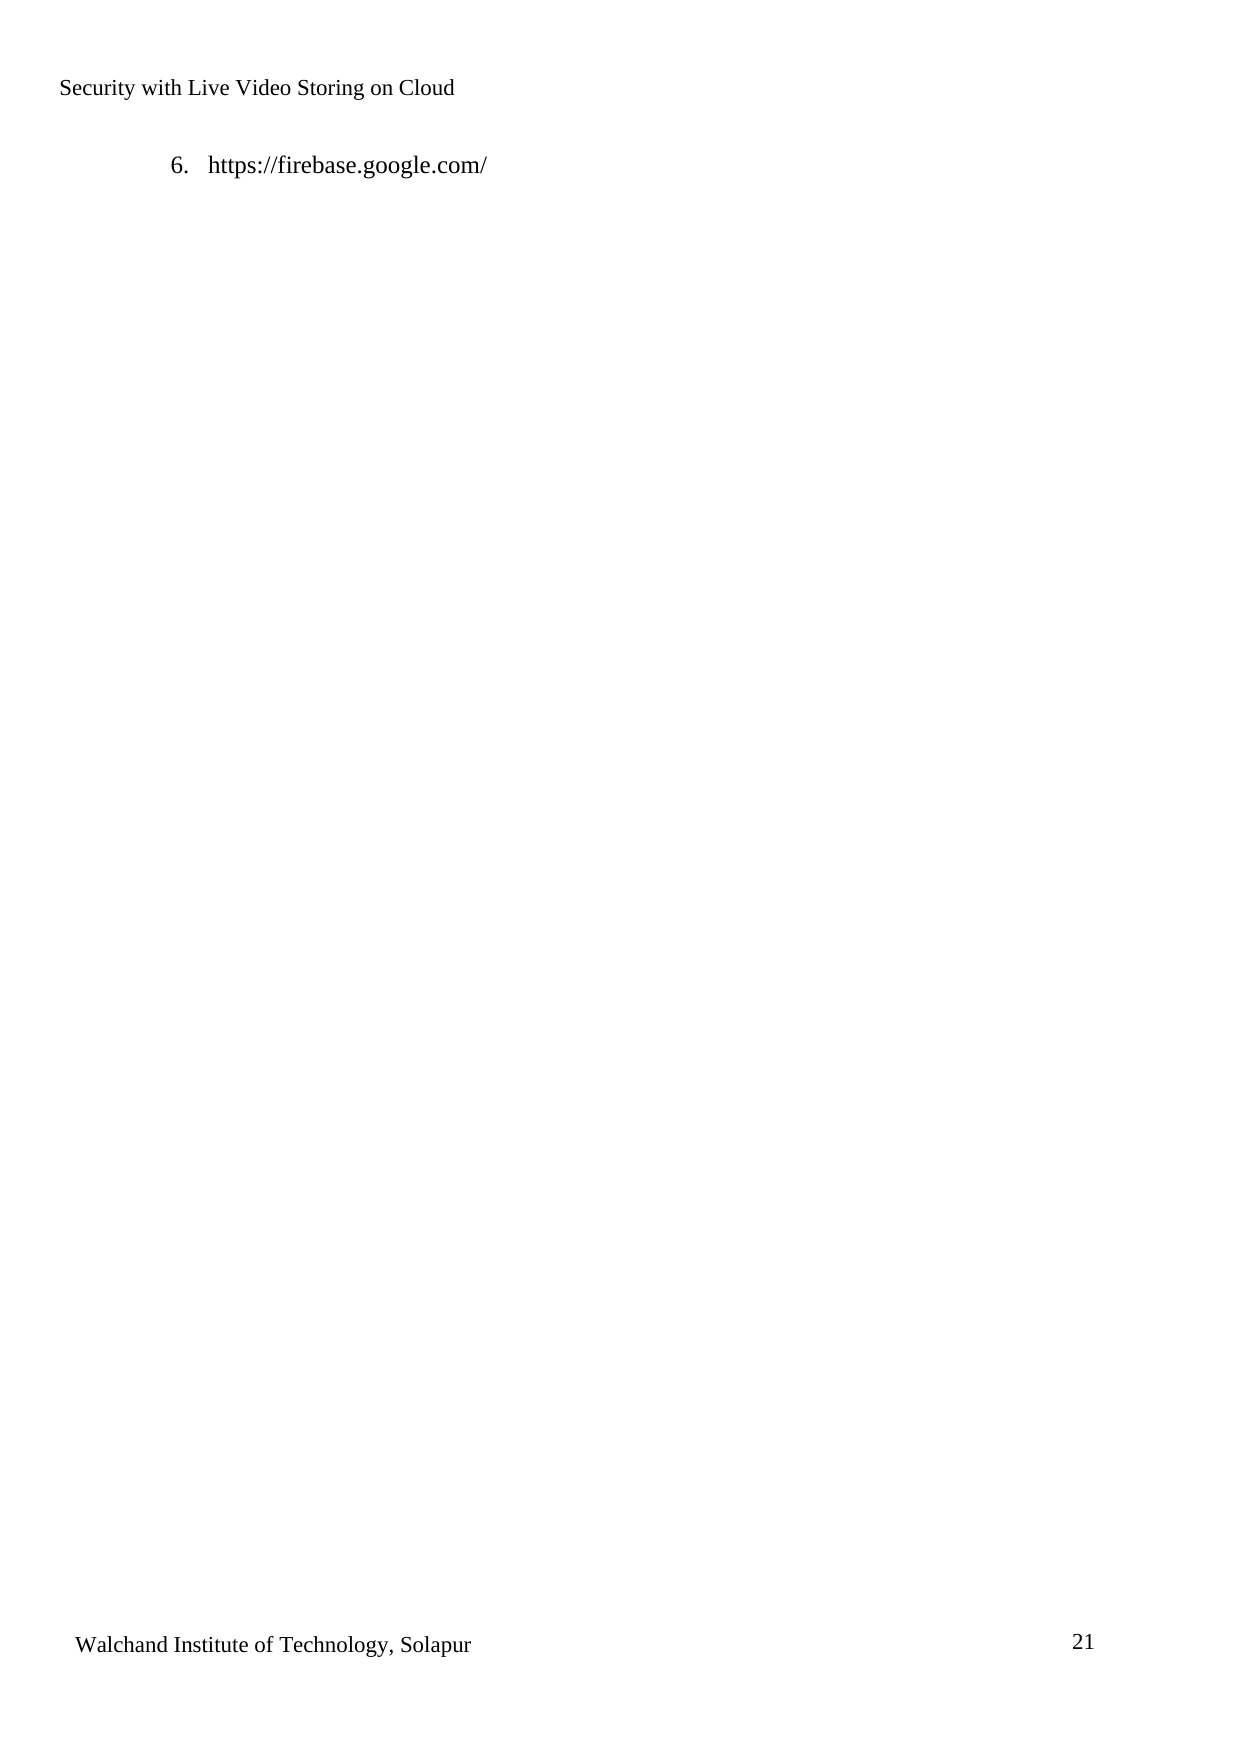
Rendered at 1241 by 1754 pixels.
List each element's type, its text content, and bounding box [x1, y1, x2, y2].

list https://firebase.google.com/ [170, 150, 1107, 179]
